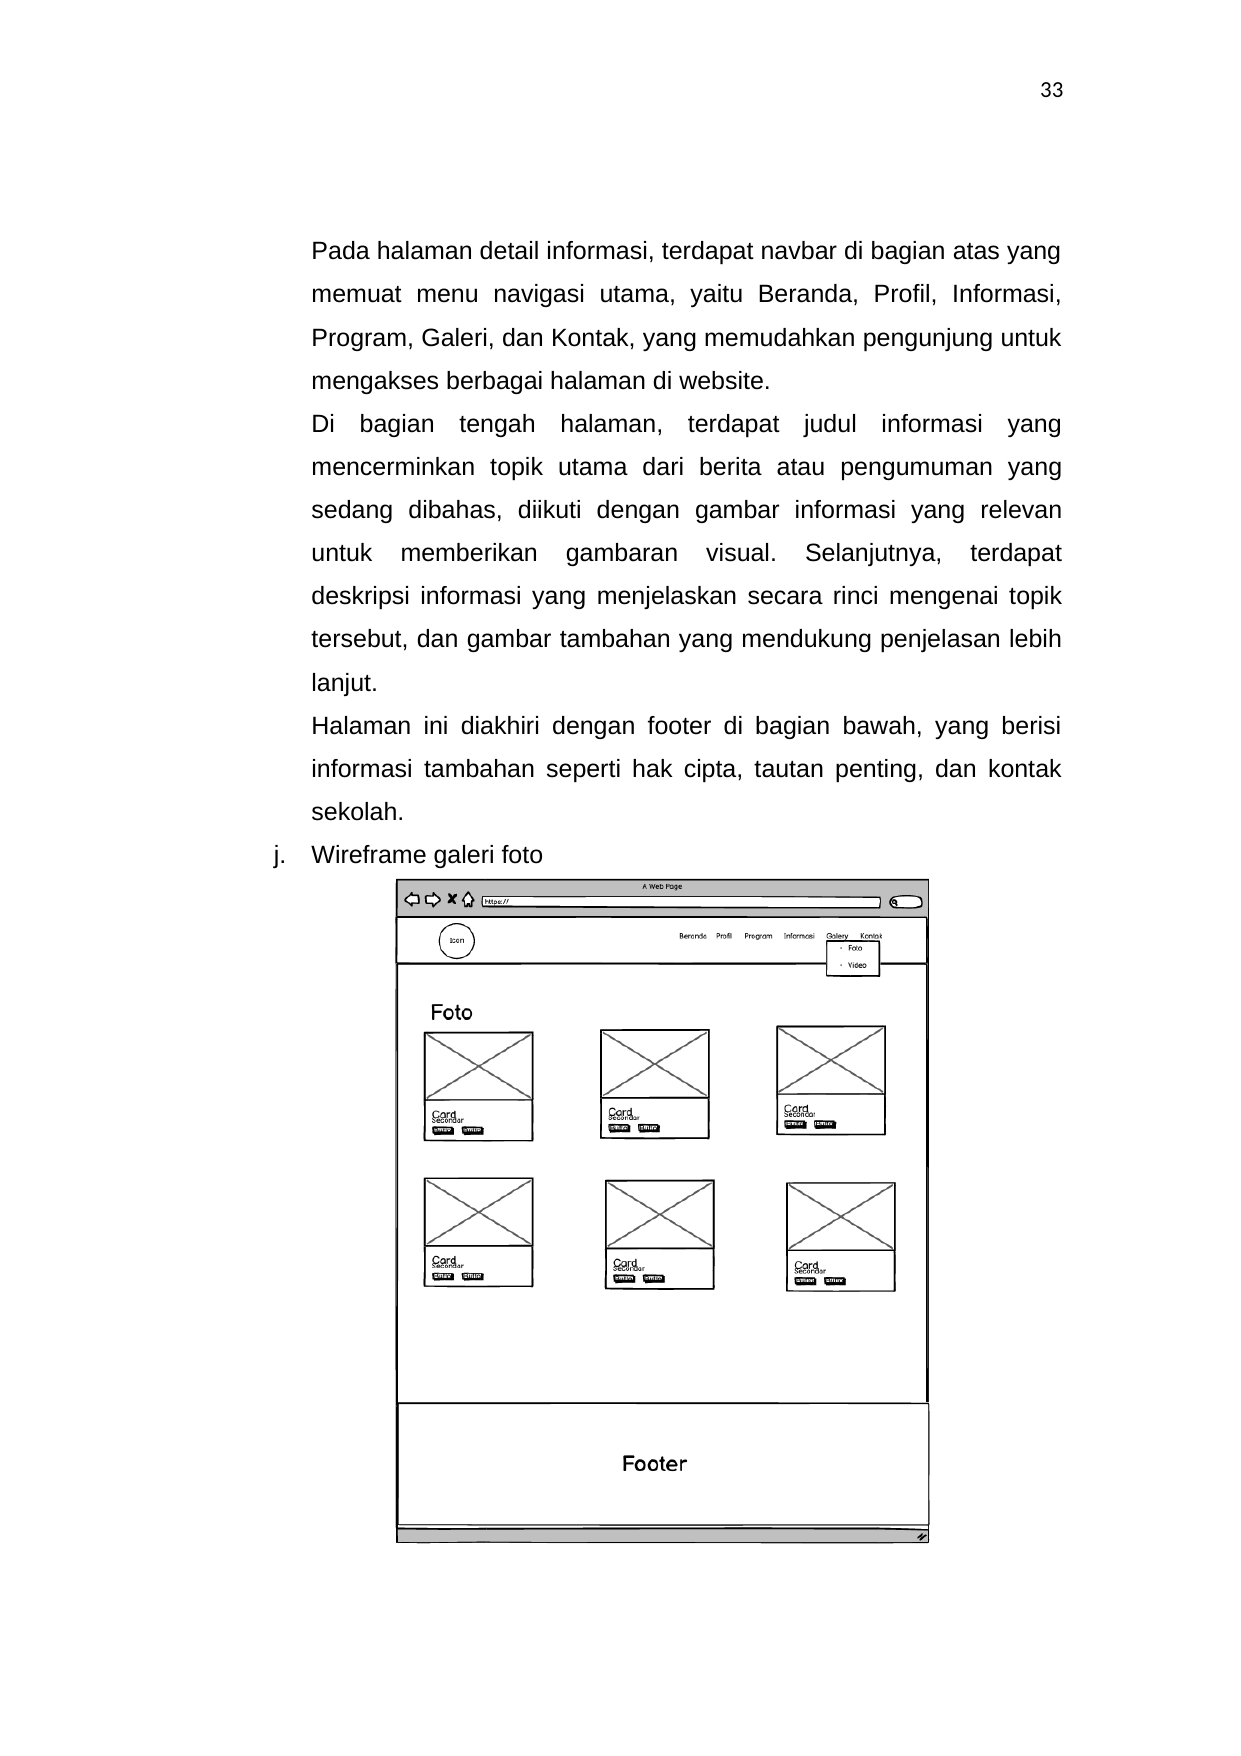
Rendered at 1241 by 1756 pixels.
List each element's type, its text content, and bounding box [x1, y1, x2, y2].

picture [392, 873, 935, 1548]
list Pada halaman detail informasi, terdapat navbar di bagian atas yang memuat menu navigasi utama, yaitu Beranda, Profil, Informasi, Program, Galeri, dan Kontak, yang memudahkan pengunjung untuk mengakses berbagai halaman di website. [311, 236, 1063, 394]
list Halaman ini diakhiri dengan footer di bagian bawah, yang berisi informasi tambahan seperti hak cipta, tautan penting, dan kontak sekolah. [311, 711, 1063, 826]
list Di bagian tengah halaman, terdapat judul informasi yang mencerminkan topik utama dari berita atau pengumuman yang sedang dibahas, diikuti dengan gambar informasi yang relevan untuk memberikan gambaran visual. Selanjutnya, terdapat deskripsi informasi yang menjelaskan secara rinci mengenai topik tersebut, dan gambar tambahan yang mendukung penjelasan lebih lanjut. [311, 409, 1063, 696]
list Wireframe galeri foto [274, 840, 1063, 869]
